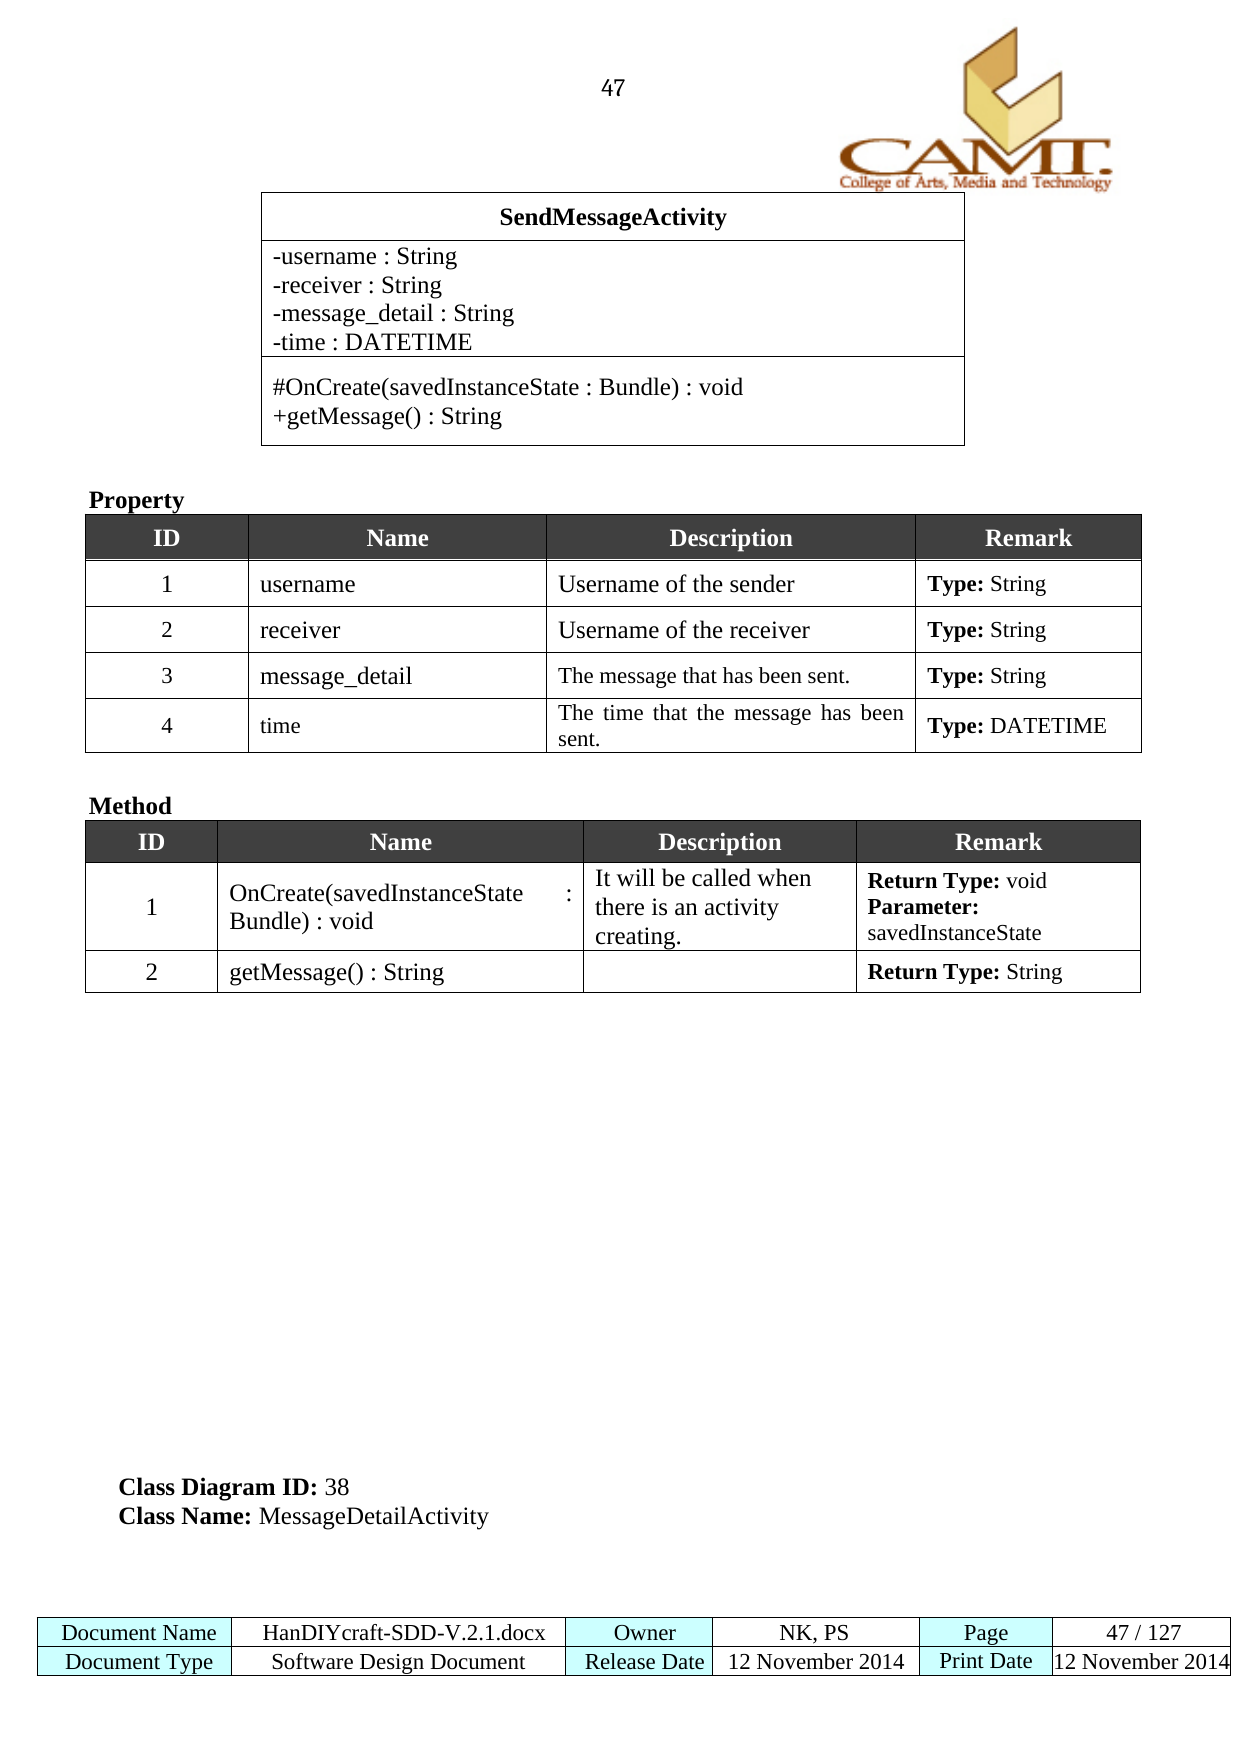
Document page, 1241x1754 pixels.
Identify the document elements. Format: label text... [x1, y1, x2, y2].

table_cell Username of the sender [547, 561, 915, 606]
table_cell -username : String -receiver : String -message_detail : String -time : DATETIME [262, 241, 964, 356]
table_cell getMessage() : String [218, 951, 583, 992]
table_cell 2 [86, 607, 248, 652]
table_cell Return Type: void Parameter: savedInstanceState [857, 863, 1140, 949]
table_cell OnCreate(savedInstanceState : Bundle) : void [218, 863, 583, 949]
table_header SendMessageActivity [262, 193, 964, 240]
table_cell 3 [86, 653, 248, 698]
table_header Description [547, 515, 915, 559]
table_cell time [249, 699, 546, 752]
list Property [88, 485, 1108, 513]
table_cell The time that the message has been sent. [547, 699, 915, 752]
table_header ID [86, 821, 217, 862]
list Method [88, 791, 1108, 820]
table_cell 1 [86, 863, 217, 949]
table_cell Return Type: String [857, 951, 1140, 992]
table_cell #OnCreate(savedInstanceState : Bundle) : void +getMessage() : String [262, 357, 964, 445]
table_cell Type: String [916, 607, 1141, 652]
table_cell 2 [86, 951, 217, 992]
table_header Name [218, 821, 583, 862]
text Class Diagram ID: 38 [118, 1472, 1108, 1501]
table_cell Username of the receiver [547, 607, 915, 652]
table_cell 4 [86, 699, 248, 752]
table_cell message_detail [249, 653, 546, 698]
table_header ID [86, 515, 248, 559]
table_cell The message that has been sent. [547, 653, 915, 698]
table_header Remark [857, 821, 1140, 862]
table_cell Type: DATETIME [916, 699, 1141, 752]
table_cell Type: String [916, 561, 1141, 606]
table_cell [584, 951, 856, 992]
text Class Name: MessageDetailActivity [118, 1501, 1108, 1529]
table_cell Type: String [916, 653, 1141, 698]
table_header Remark [916, 515, 1141, 559]
table_header Name [249, 515, 546, 559]
table_cell username [249, 561, 546, 606]
table_cell receiver [249, 607, 546, 652]
table_header Description [584, 821, 856, 862]
picture [755, 18, 1221, 207]
table_cell 1 [86, 561, 248, 606]
table_cell It will be called when there is an activity creating. [584, 863, 856, 949]
